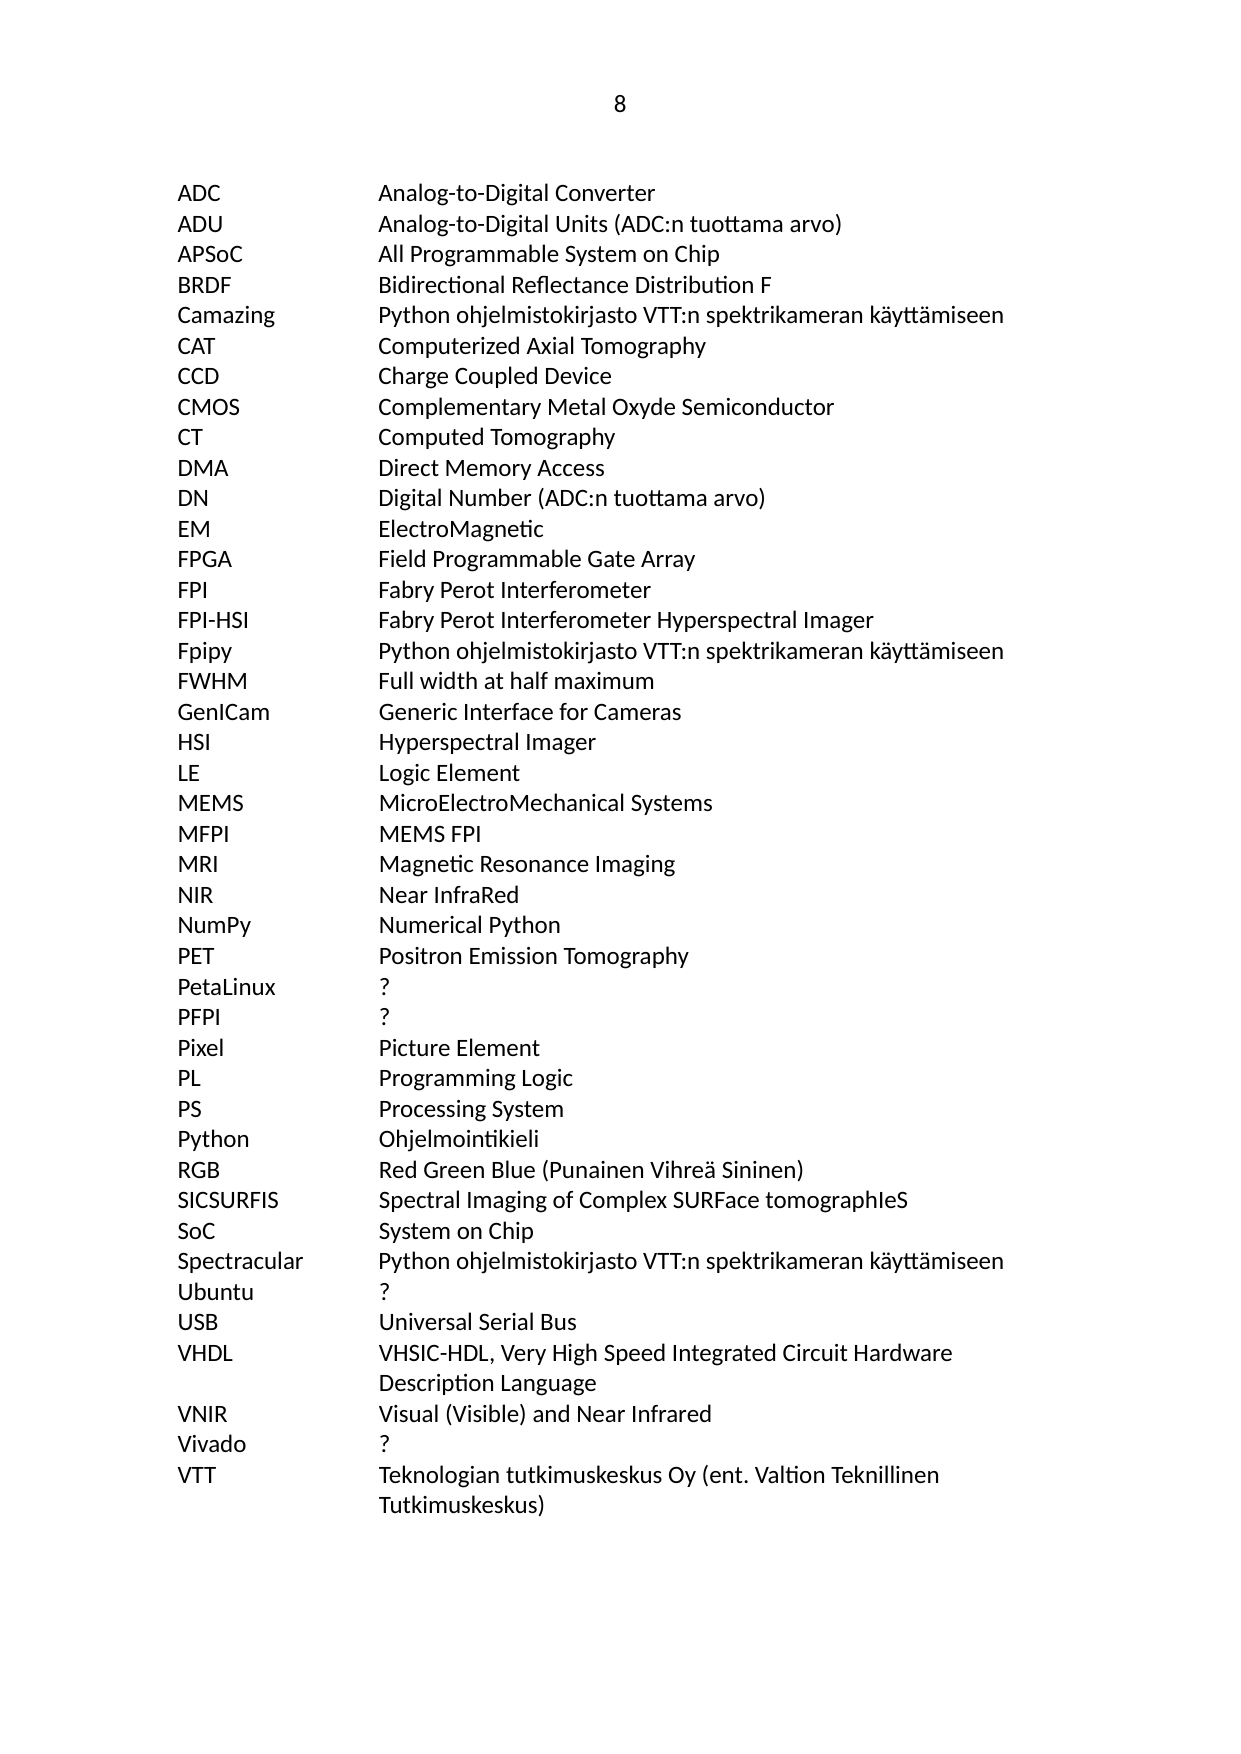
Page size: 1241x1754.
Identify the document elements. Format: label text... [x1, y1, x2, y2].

text PFPI ? [177, 1001, 1063, 1032]
text NIR Near InfraRed [177, 879, 1063, 910]
text Ubuntu ? [177, 1276, 1063, 1306]
text CT Computed Tomography [177, 421, 1063, 452]
text FPI-HSI Fabry Perot Interferometer Hyperspectral Imager [177, 604, 1063, 635]
text PetaLinux ? [177, 971, 1063, 1001]
text SoC System on Chip [177, 1215, 1063, 1245]
text MEMS MicroElectroMechanical Systems [177, 788, 1063, 818]
text NumPy Numerical Python [177, 910, 1063, 940]
text LE Logic Element [177, 757, 1063, 788]
text Python Ohjelmointikieli [177, 1123, 1063, 1154]
text CAT Computerized Axial Tomography [177, 330, 1063, 360]
text VHDL VHSIC-HDL, Very High Speed Integrated Circuit Hardware Description Language [177, 1337, 1063, 1398]
text Fpipy Python ohjelmistokirjasto VTT:n spektrikameran käyttämiseen [177, 635, 1063, 666]
text RGB Red Green Blue (Punainen Vihreä Sininen) [177, 1154, 1063, 1184]
text HSI Hyperspectral Imager [177, 727, 1063, 757]
text Vivado ? [177, 1428, 1063, 1459]
text MRI Magnetic Resonance Imaging [177, 849, 1063, 879]
text Pixel Picture Element [177, 1032, 1063, 1062]
text MFPI MEMS FPI [177, 818, 1063, 849]
text VTT Teknologian tutkimuskeskus Oy (ent. Valtion Teknillinen Tutkimuskeskus) [177, 1459, 1063, 1520]
text EM ElectroMagnetic [177, 513, 1063, 543]
text PL Programming Logic [177, 1062, 1063, 1093]
text PS Processing System [177, 1093, 1063, 1123]
text FPGA Field Programmable Gate Array [177, 543, 1063, 574]
text CCD Charge Coupled Device [177, 360, 1063, 391]
text Camazing Python ohjelmistokirjasto VTT:n spektrikameran käyttämiseen [177, 299, 1063, 330]
text BRDF Bidirectional Reflectance Distribution F [177, 269, 1063, 299]
text ADU Analog-to-Digital Units (ADC:n tuottama arvo) [177, 208, 1063, 238]
text DMA Direct Memory Access [177, 452, 1063, 482]
text FPI Fabry Perot Interferometer [177, 574, 1063, 604]
text PET Positron Emission Tomography [177, 940, 1063, 971]
text FWHM Full width at half maximum [177, 666, 1063, 696]
text APSoC All Programmable System on Chip [177, 238, 1063, 269]
text SICSURFIS Spectral Imaging of Complex SURFace tomographIeS [177, 1184, 1063, 1215]
text GenICam Generic Interface for Cameras [177, 696, 1063, 727]
text Spectracular Python ohjelmistokirjasto VTT:n spektrikameran käyttämiseen [177, 1245, 1063, 1276]
text USB Universal Serial Bus [177, 1306, 1063, 1337]
text DN Digital Number (ADC:n tuottama arvo) [177, 482, 1063, 513]
text ADC Analog-to-Digital Converter [177, 177, 1063, 208]
text VNIR Visual (Visible) and Near Infrared [177, 1398, 1063, 1428]
text CMOS Complementary Metal Oxyde Semiconductor [177, 391, 1063, 421]
